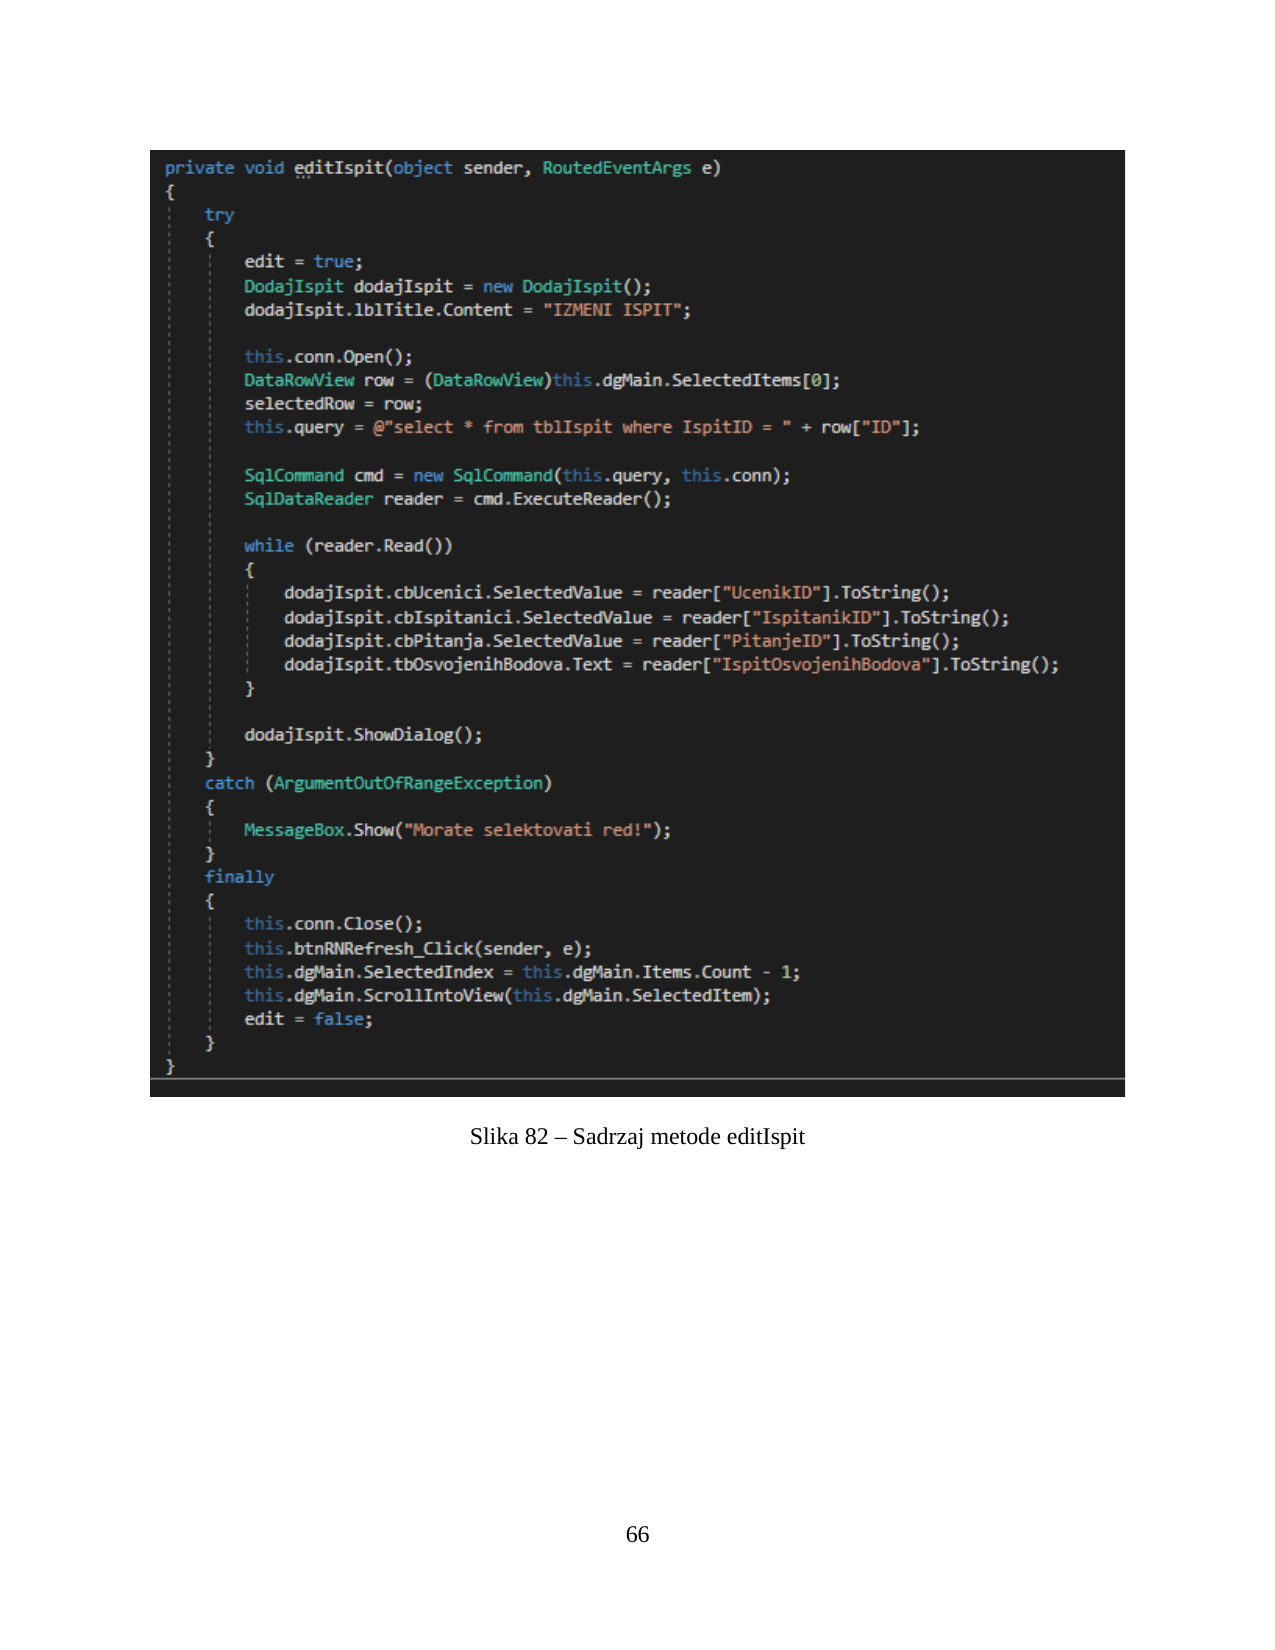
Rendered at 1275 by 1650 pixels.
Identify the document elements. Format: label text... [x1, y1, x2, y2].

text Slika 82 – Sadrzaj metode editIspit [150, 1122, 1125, 1149]
picture [150, 150, 1125, 1097]
